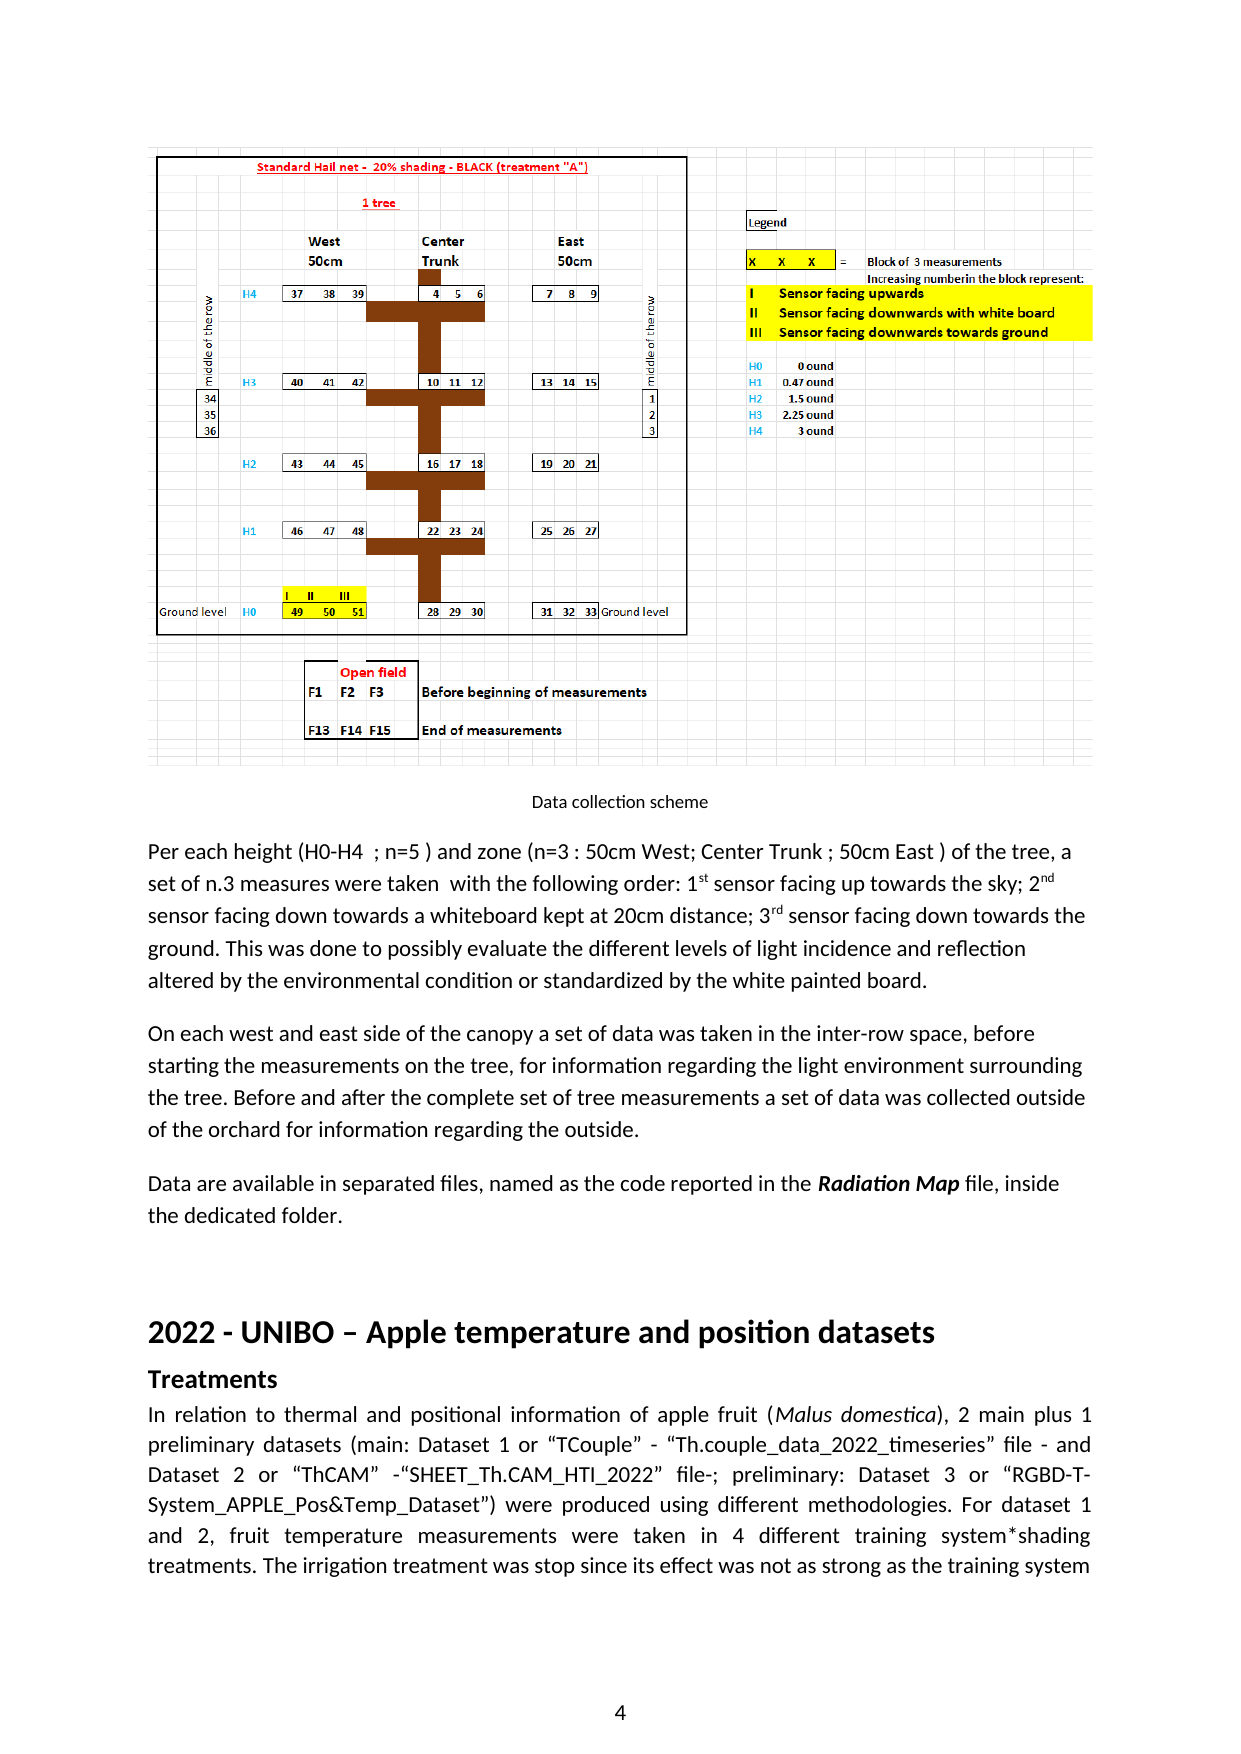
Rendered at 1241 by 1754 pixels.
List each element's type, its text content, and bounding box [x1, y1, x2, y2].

picture [147, 147, 1093, 766]
subtitle 2022 - UNIBO – Apple temperature and position datasets [148, 1311, 1093, 1352]
text On each west and east side of the canopy a set of data was taken in the inter-row space, before starting the measurements on the tree, for information regarding the light environment surrounding the tree. Before and after the complete set of tree measurements a set of data was collected outside of the orchard for information regarding the outside. [148, 1019, 1093, 1144]
text Data are available in separated files, named as the code reported in the Radiation Map file, inside the dedicated folder. [148, 1169, 1093, 1229]
text Per each height (H0-H4 ; n=5 ) and zone (n=3 : 50cm West; Center Trunk ; 50cm East ) of the tree, a set of n.3 measures were taken with the following order: 1st sensor facing up towards the sky; 2nd sensor facing down towards a whiteboard kept at 20cm distance; 3rd sensor facing down towards the ground. This was done to possibly evaluate the different levels of light incidence and reflection altered by the environmental condition or standardized by the white painted board. [148, 837, 1093, 994]
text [148, 1400, 1093, 1579]
text Data collection scheme [148, 790, 1093, 813]
subtitle Treatments [148, 1362, 1093, 1395]
